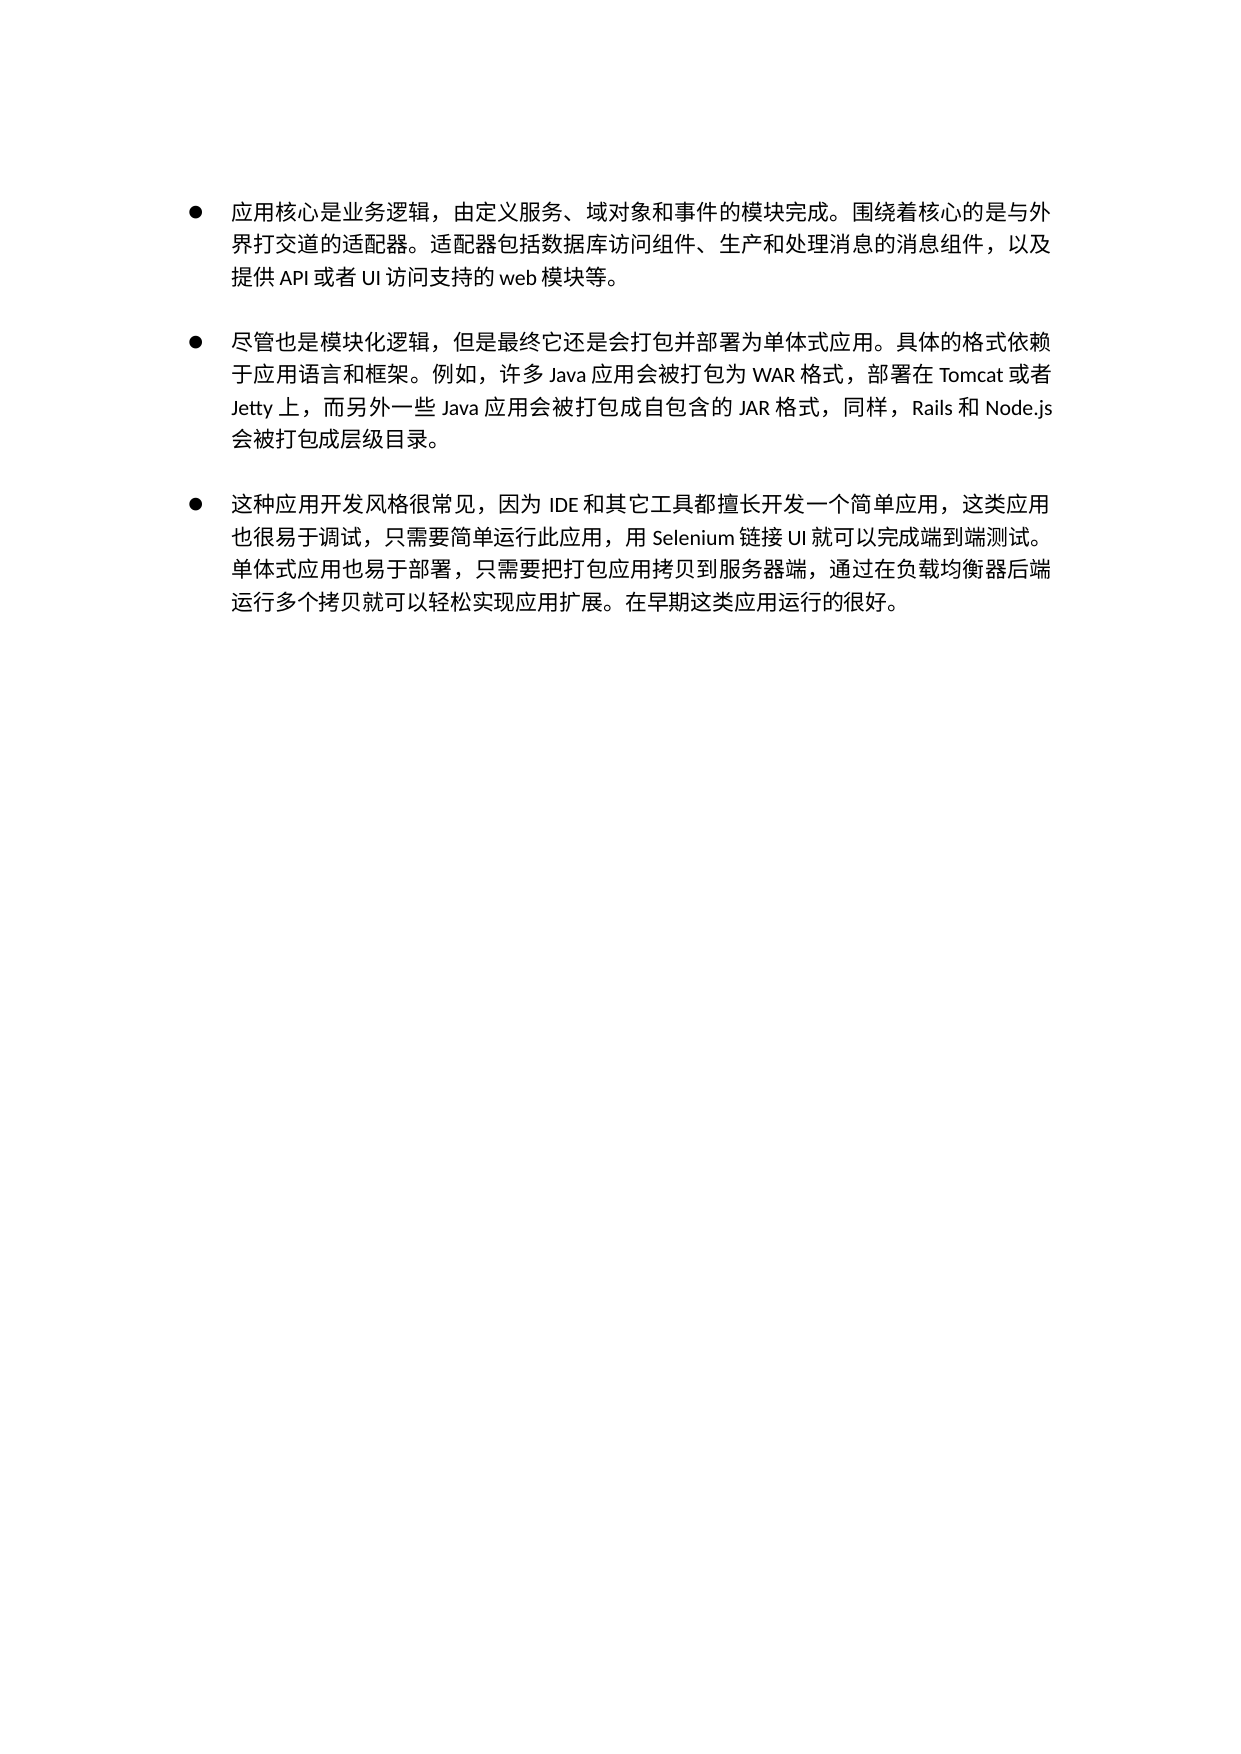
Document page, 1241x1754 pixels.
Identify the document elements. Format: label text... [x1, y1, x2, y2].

list 尽管也是模块化逻辑，但是最终它还是会打包并部署为单体式应用。具体的格式依赖于应用语言和框架。例如，许多Java应用会被打包为WAR格式，部署在Tomcat或者Jetty上，而另外一些Java应用会被打包成自包含的JAR格式，同样，Rails和Node.js会被打包成层级目录。 [187, 324, 1053, 454]
list 应用核心是业务逻辑，由定义服务、域对象和事件的模块完成。围绕着核心的是与外界打交道的适配器。适配器包括数据库访问组件、生产和处理消息的消息组件，以及提供API或者UI访问支持的web模块等。 [187, 194, 1053, 292]
list 这种应用开发风格很常见，因为IDE和其它工具都擅长开发一个简单应用，这类应用也很易于调试，只需要简单运行此应用，用Selenium链接UI就可以完成端到端测试。单体式应用也易于部署，只需要把打包应用拷贝到服务器端，通过在负载均衡器后端运行多个拷贝就可以轻松实现应用扩展。在早期这类应用运行的很好。 [187, 487, 1053, 617]
